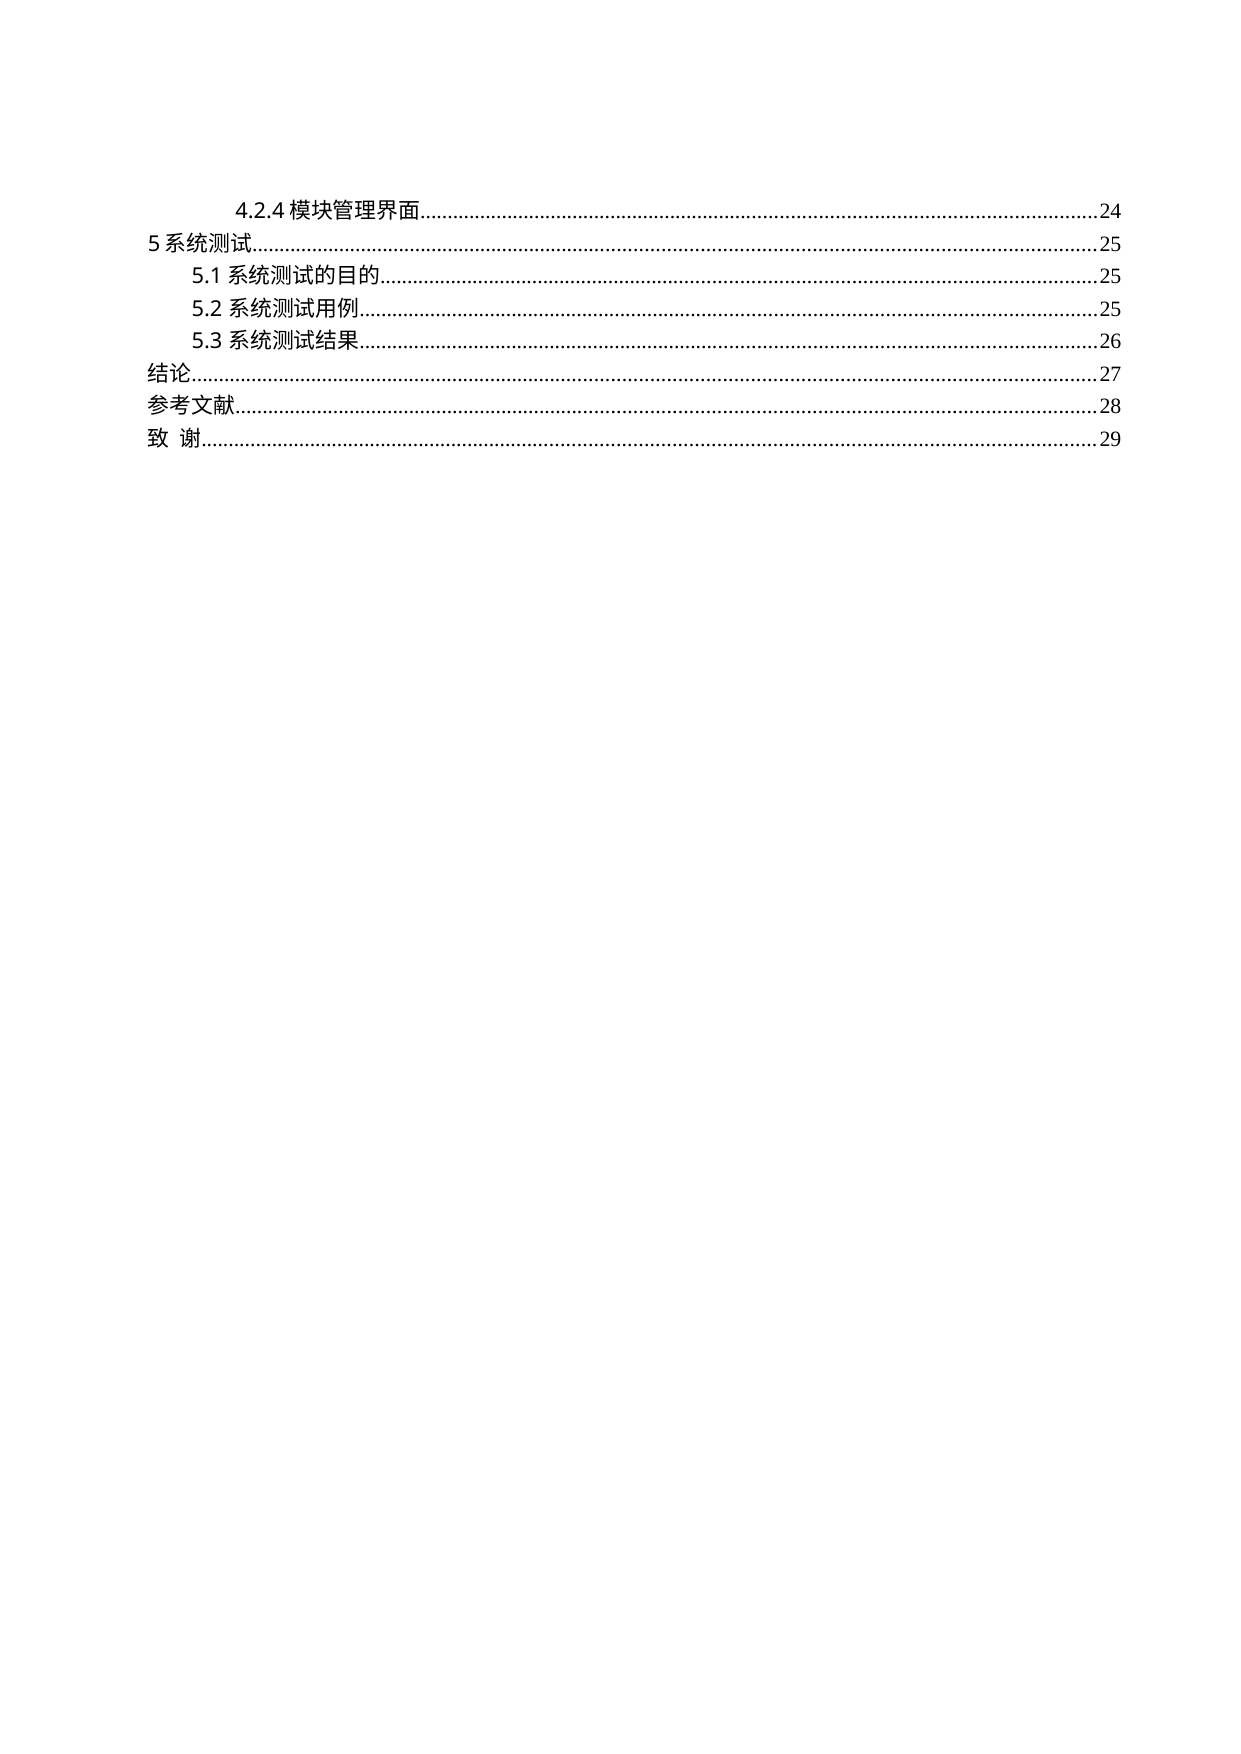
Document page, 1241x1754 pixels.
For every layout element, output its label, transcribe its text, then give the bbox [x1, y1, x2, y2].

text 5.1系统测试的目的 25 [191, 258, 1122, 290]
text 5.2 系统测试用例 25 [191, 290, 1122, 323]
text 结论 27 [148, 355, 1122, 388]
text 致 谢 29 [148, 420, 1122, 453]
text 4.2.4模块管理界面 24 [235, 193, 1122, 225]
text 5.3 系统测试结果 26 [191, 323, 1122, 355]
text 5系统测试 25 [148, 225, 1122, 258]
text 参考文献 28 [148, 388, 1122, 420]
